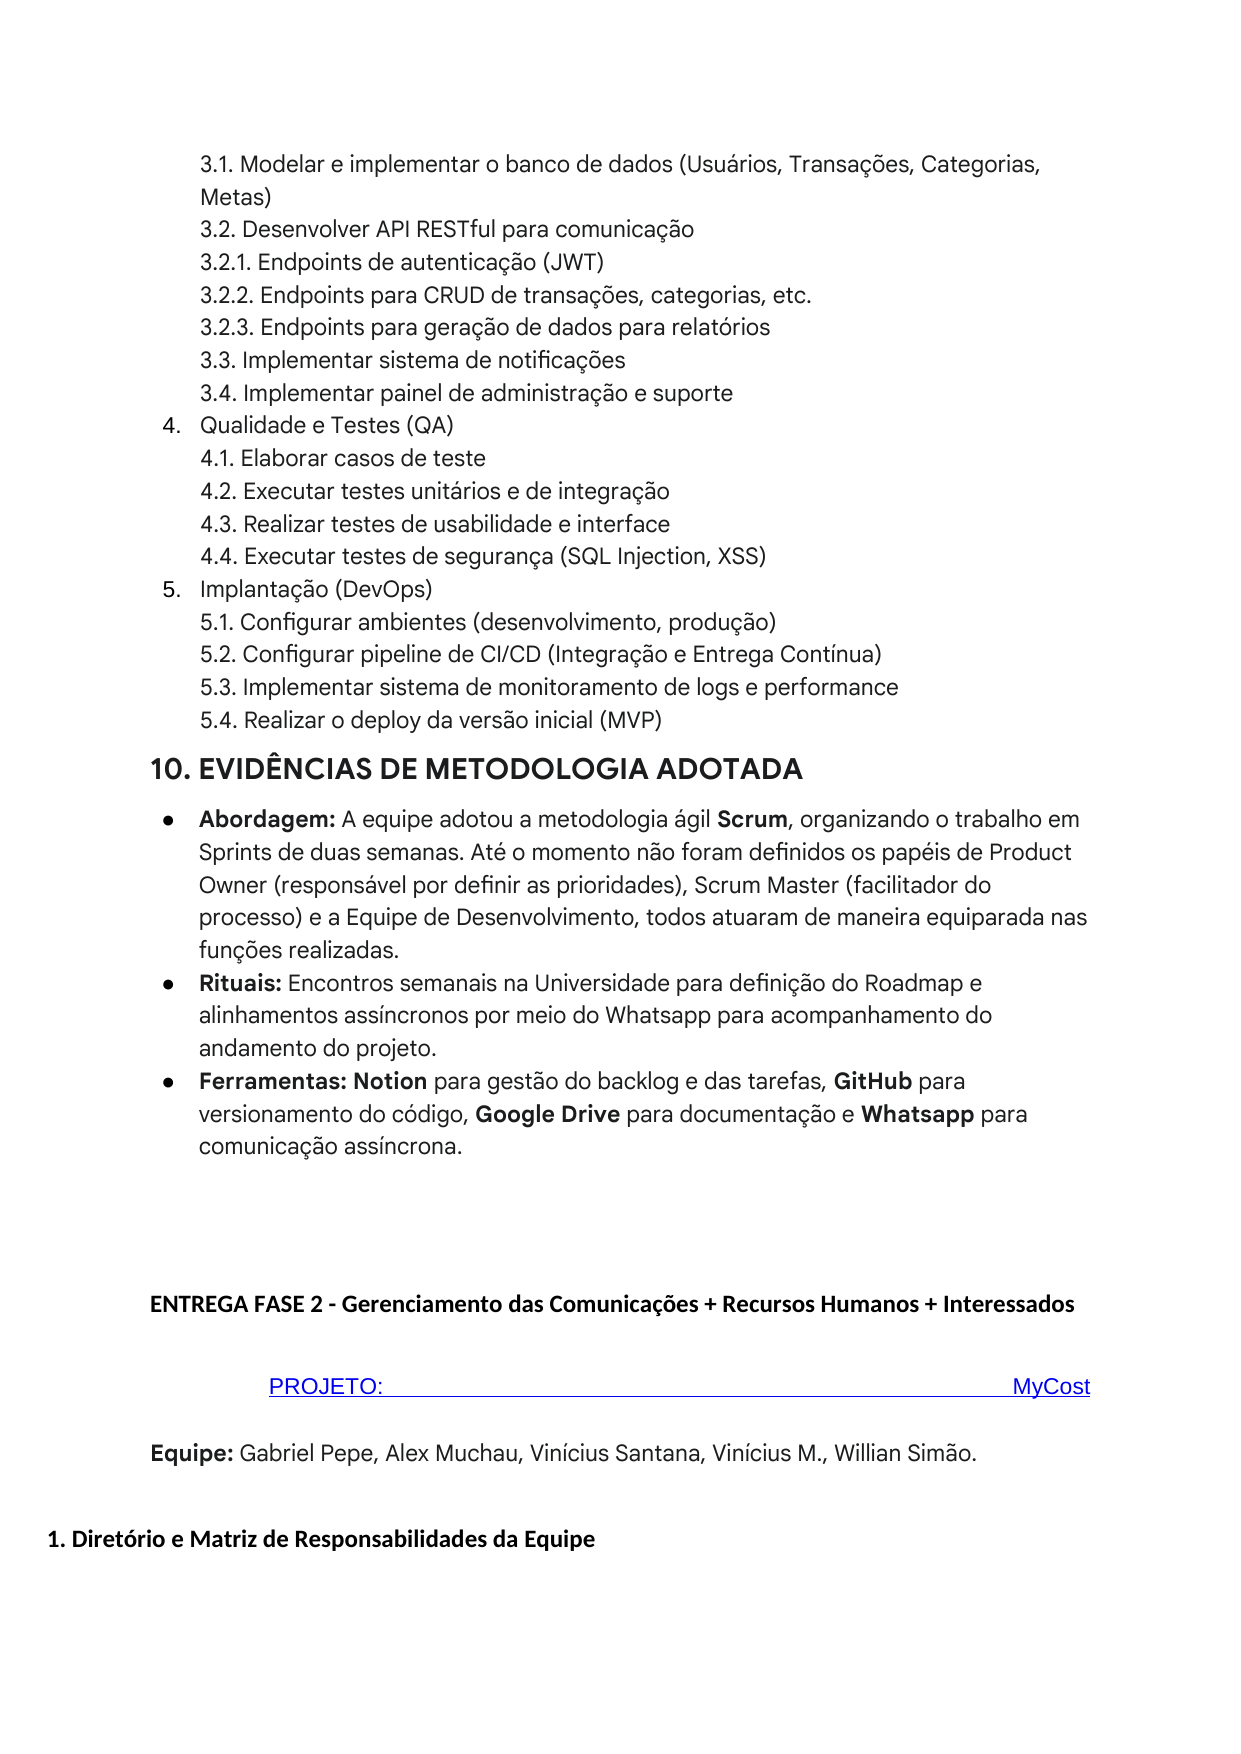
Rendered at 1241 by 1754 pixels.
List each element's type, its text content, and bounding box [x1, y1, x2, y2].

list Ferramentas: Notion para gestão do backlog e das tarefas, GitHub para versionamento do código, Google Drive para documentação e Whatsapp para comunicação assíncrona. [161, 1067, 1090, 1161]
subtitle PROJETO: MyCost Equipe: Gabriel Pepe, Alex Muchau, Vinícius Santana, Vinícius M., Willian Simão. [150, 1373, 1090, 1467]
list Rituais: Encontros semanais na Universidade para definição do Roadmap e alinhamentos assíncronos por meio do Whatsapp para acompanhamento do andamento do projeto. [161, 969, 1090, 1063]
subtitle ENTREGA FASE 2 - Gerenciamento das Comunicações + Recursos Humanos + Interessados [150, 1288, 1079, 1319]
list Qualidade e Testes (QA) 4.1. Elaborar casos de teste 4.2. Executar testes unitários e de integração 4.3. Realizar testes de usabilidade e interface 4.4. Executar testes de segurança (SQL Injection, XSS) [162, 412, 1090, 571]
list Implantação (DevOps) 5.1. Configurar ambientes (desenvolvimento, produção) 5.2. Configurar pipeline de CI/CD (Integração e Entrega Contínua) 5.3. Implementar sistema de monitoramento de logs e performance 5.4. Realizar o deploy da versão inicial (MVP) [162, 575, 1090, 735]
list Abordagem: A equipe adotou a metodologia ágil Scrum, organizando o trabalho em Sprints de duas semanas. Até o momento não foram definidos os papéis de Product Owner (responsável por definir as prioridades), Scrum Master (facilitador do processo) e a Equipe de Desenvolvimento, todos atuaram de maneira equiparada nas funções realizadas. [161, 805, 1090, 965]
subtitle 1. Diretório e Matriz de Responsabilidades da Equipe [31, 1523, 1090, 1553]
subtitle 10. EVIDÊNCIAS DE METODOLOGIA ADOTADA [150, 751, 1090, 788]
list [162, 150, 1090, 408]
